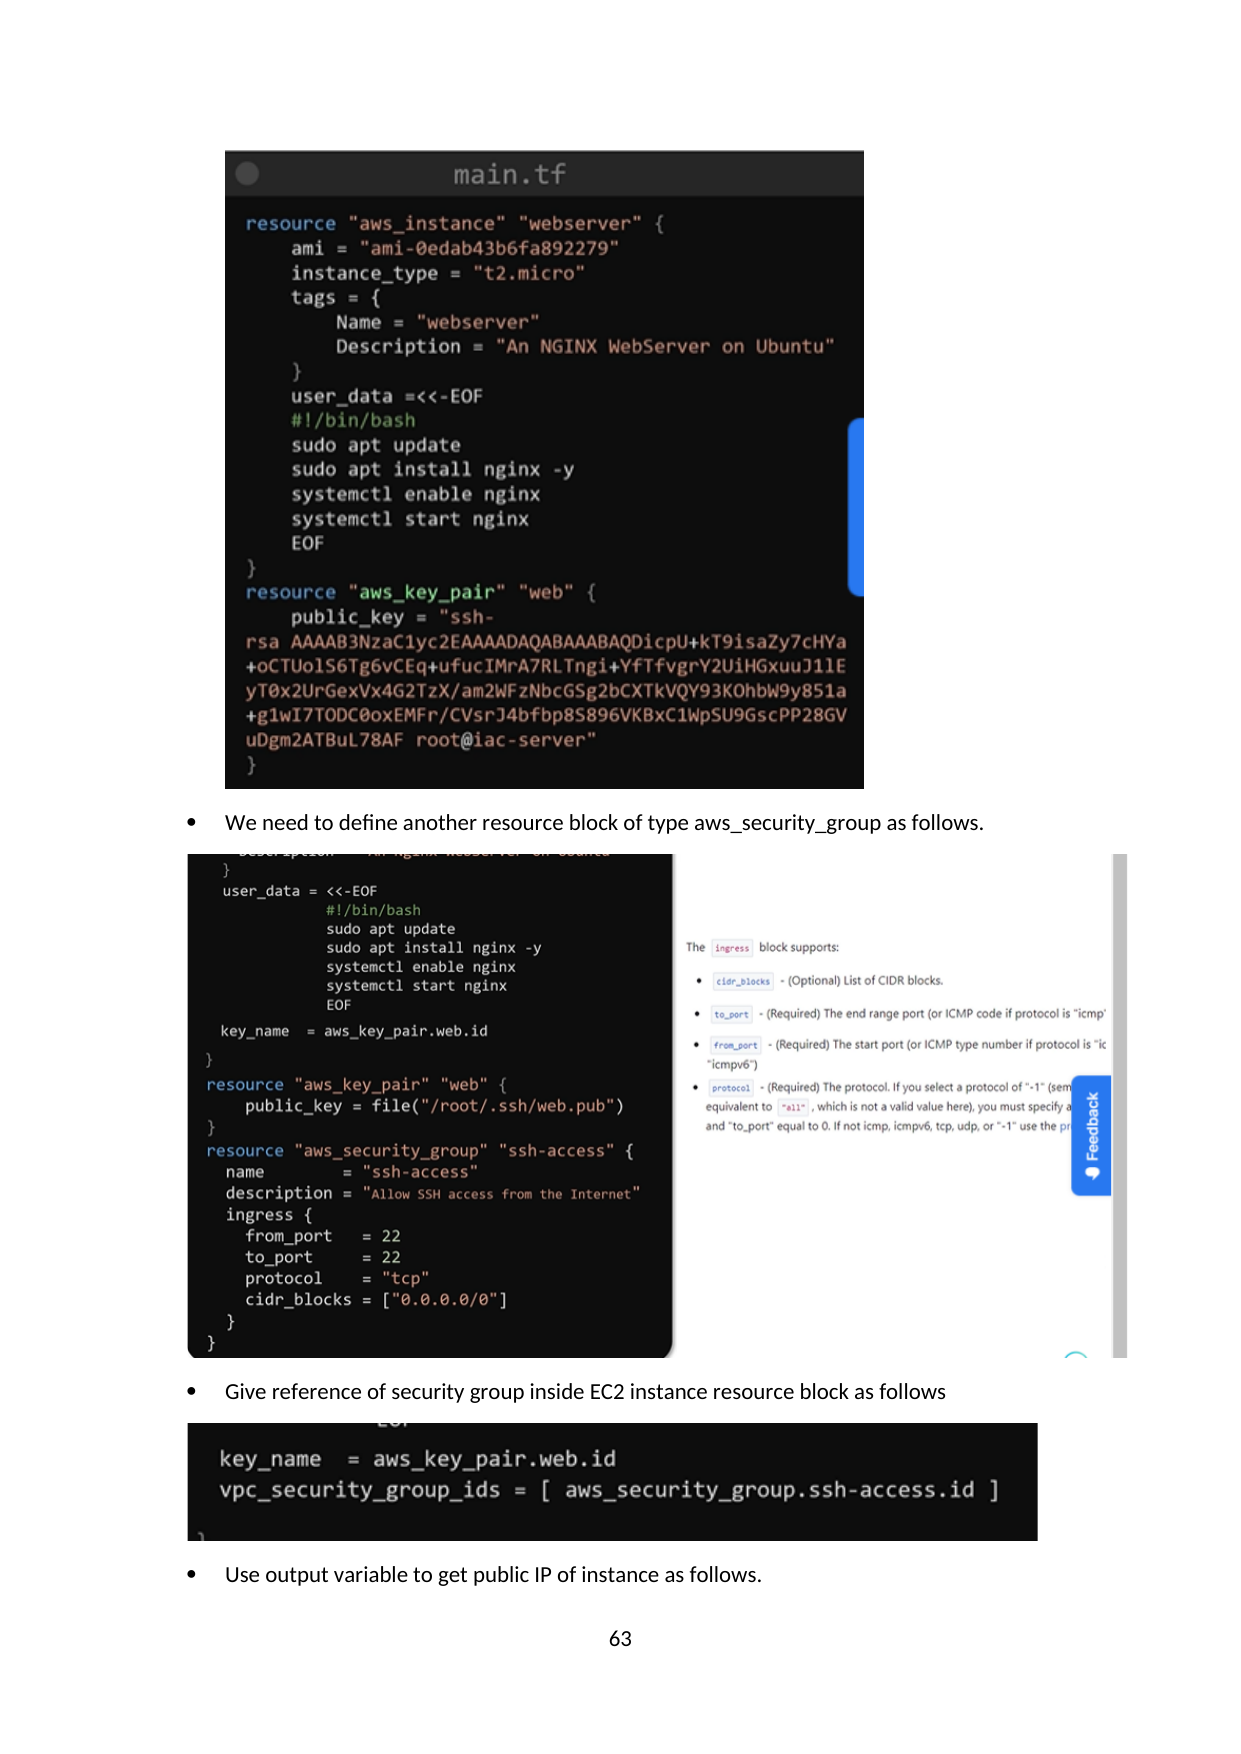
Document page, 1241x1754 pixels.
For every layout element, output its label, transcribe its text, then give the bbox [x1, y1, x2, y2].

picture [187, 1423, 1038, 1541]
picture [187, 854, 1128, 1358]
list Use output variable to get public IP of instance as follows. [187, 1560, 1090, 1588]
picture [225, 150, 864, 789]
list We need to define another resource block of type aws_security_group as follows. [187, 808, 1090, 836]
list Give reference of security group inside EC2 instance resource block as follows [187, 1377, 1090, 1405]
